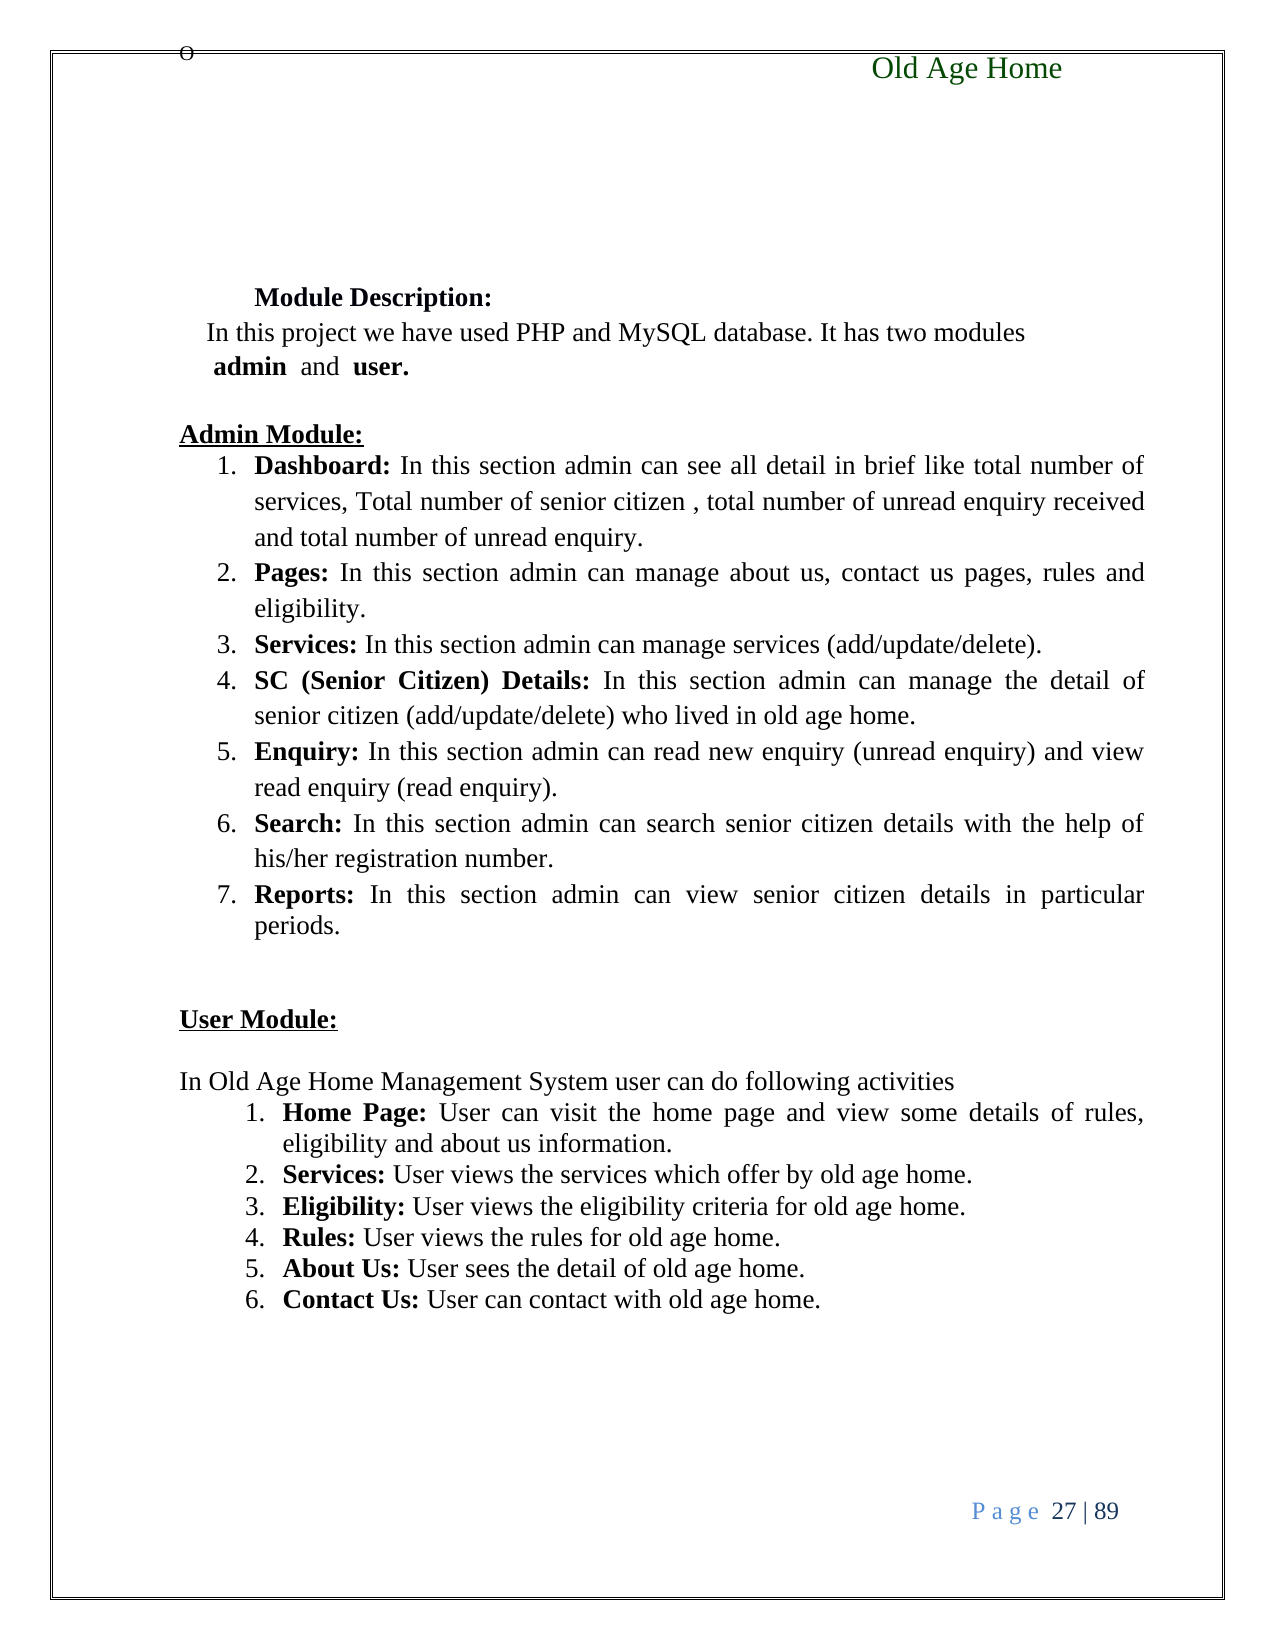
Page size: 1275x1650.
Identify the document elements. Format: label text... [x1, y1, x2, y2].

text Admin Module: [179, 418, 1146, 449]
text admin and user. [179, 350, 1146, 381]
list Enquiry: In this section admin can read new enquiry (unread enquiry) and view read enquiry (read enquiry). [217, 735, 1146, 802]
list Home Page: User can visit the home page and view some details of rules, eligibility and about us information. [245, 1096, 1146, 1158]
text Module Description: [179, 282, 1146, 313]
list Services: User views the services which offer by old age home. [245, 1158, 1146, 1189]
list Services: In this section admin can manage services (add/update/delete). [217, 628, 1146, 659]
list Eligibility: User views the eligibility criteria for old age home. [245, 1189, 1146, 1221]
list Pages: In this section admin can manage about us, contact us pages, rules and eligibility. [217, 557, 1146, 623]
list Dashboard: In this section admin can see all detail in brief like total number of services, Total number of senior citizen , total number of unread enquiry received and total number of unread enquiry. [217, 449, 1146, 552]
text In this project we have used PHP and MySQL database. It has two modules [179, 316, 1146, 347]
list Rules: User views the rules for old age home. [245, 1221, 1146, 1252]
text In Old Age Home Management System user can do following activities [179, 1065, 1146, 1096]
list Search: In this section admin can search senior citizen details with the help of his/her registration number. [217, 807, 1146, 873]
list SC (Senior Citizen) Details: In this section admin can manage the detail of senior citizen (add/update/delete) who lived in old age home. [217, 664, 1146, 731]
list Contact Us: User can contact with old age home. [245, 1283, 1146, 1314]
list Reports: In this section admin can view senior citizen details in particular periods. [217, 878, 1146, 940]
text User Module: [179, 1003, 1146, 1034]
list About Us: User sees the detail of old age home. [245, 1252, 1146, 1283]
